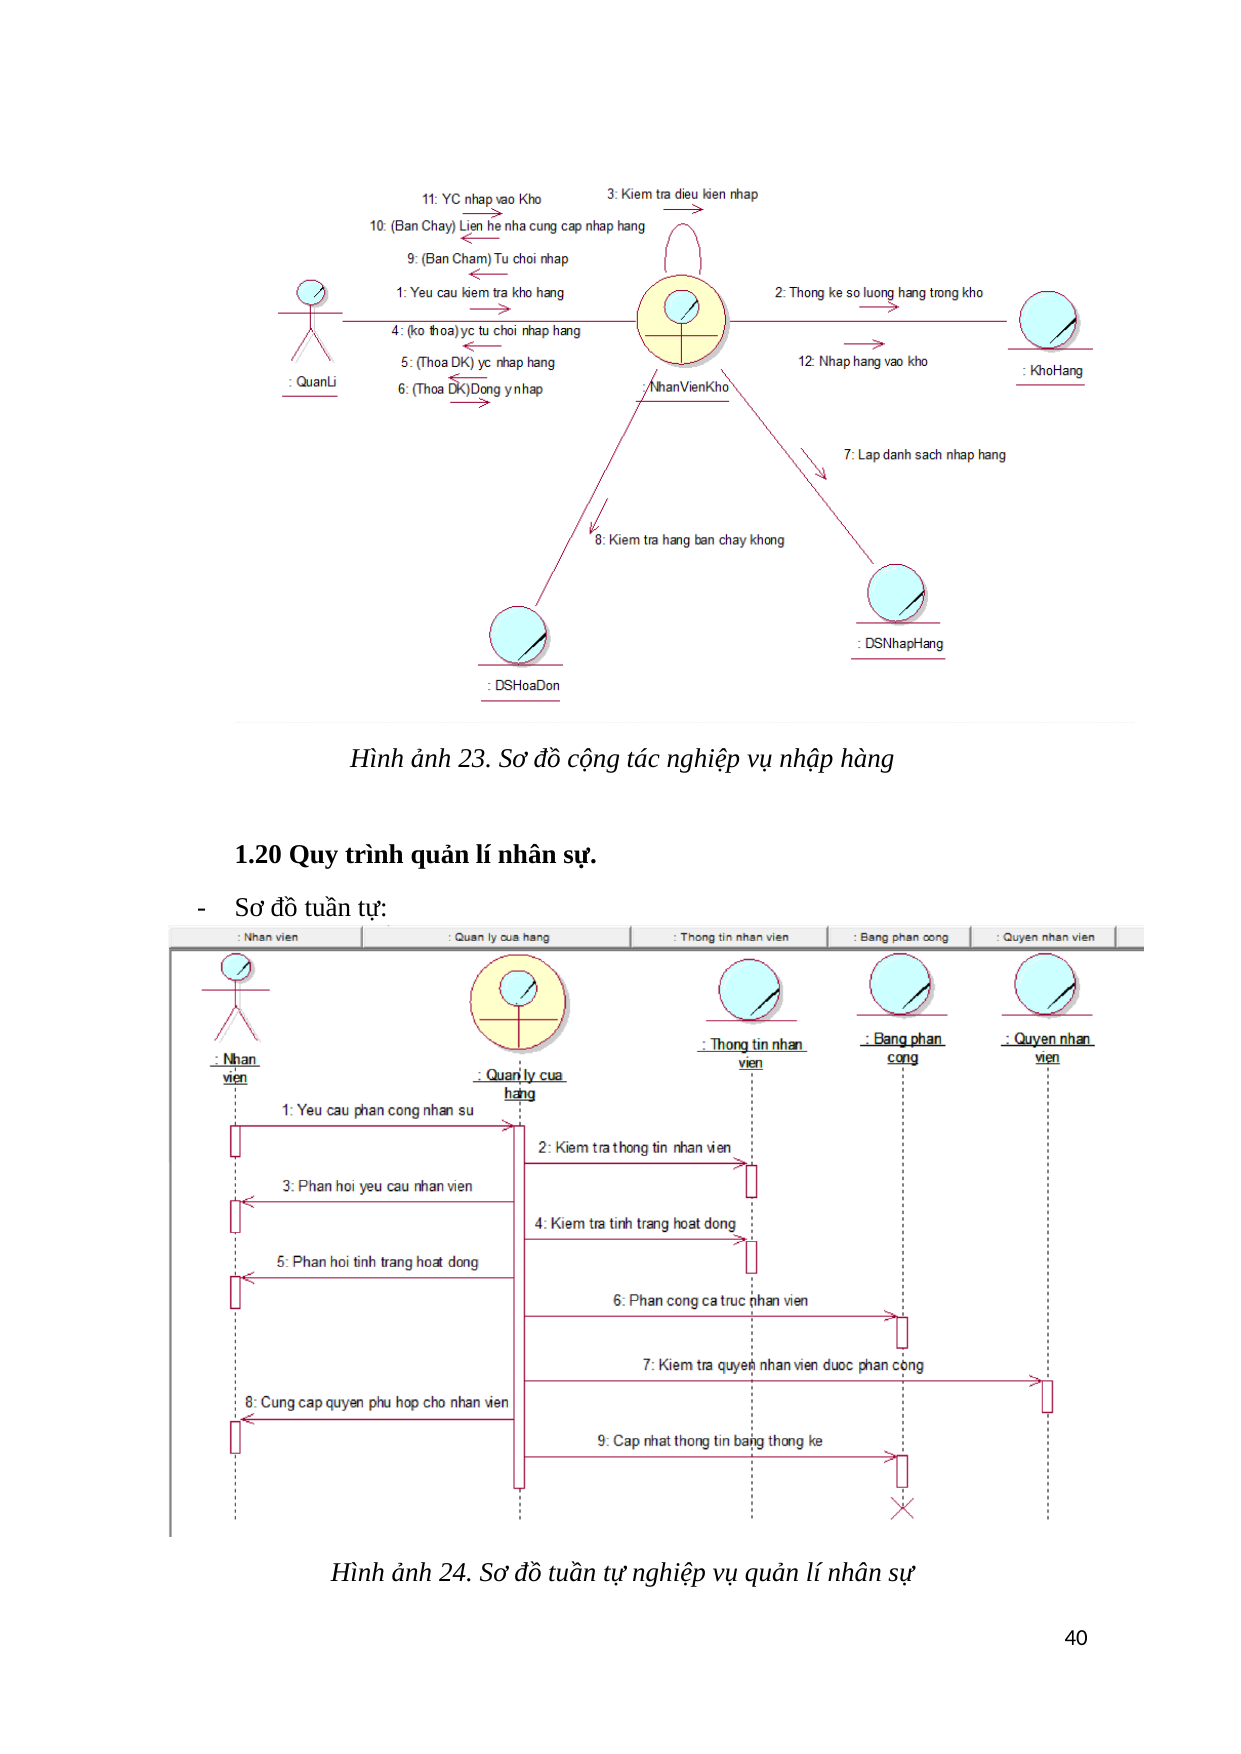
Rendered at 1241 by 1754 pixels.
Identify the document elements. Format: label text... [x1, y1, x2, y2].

text Hình ảnh 24. Sơ đồ tuần tự nghiệp vụ quản lí nhân sự [159, 1556, 1087, 1587]
list Sơ đồ tuần tự: [197, 892, 1087, 923]
text Quy trình quản lí nhân sự. [234, 839, 1087, 870]
picture [234, 131, 1135, 723]
text Hình ảnh 23. Sơ đồ cộng tác nghiệp vụ nhập hàng [159, 742, 1087, 773]
picture [168, 925, 1144, 1537]
